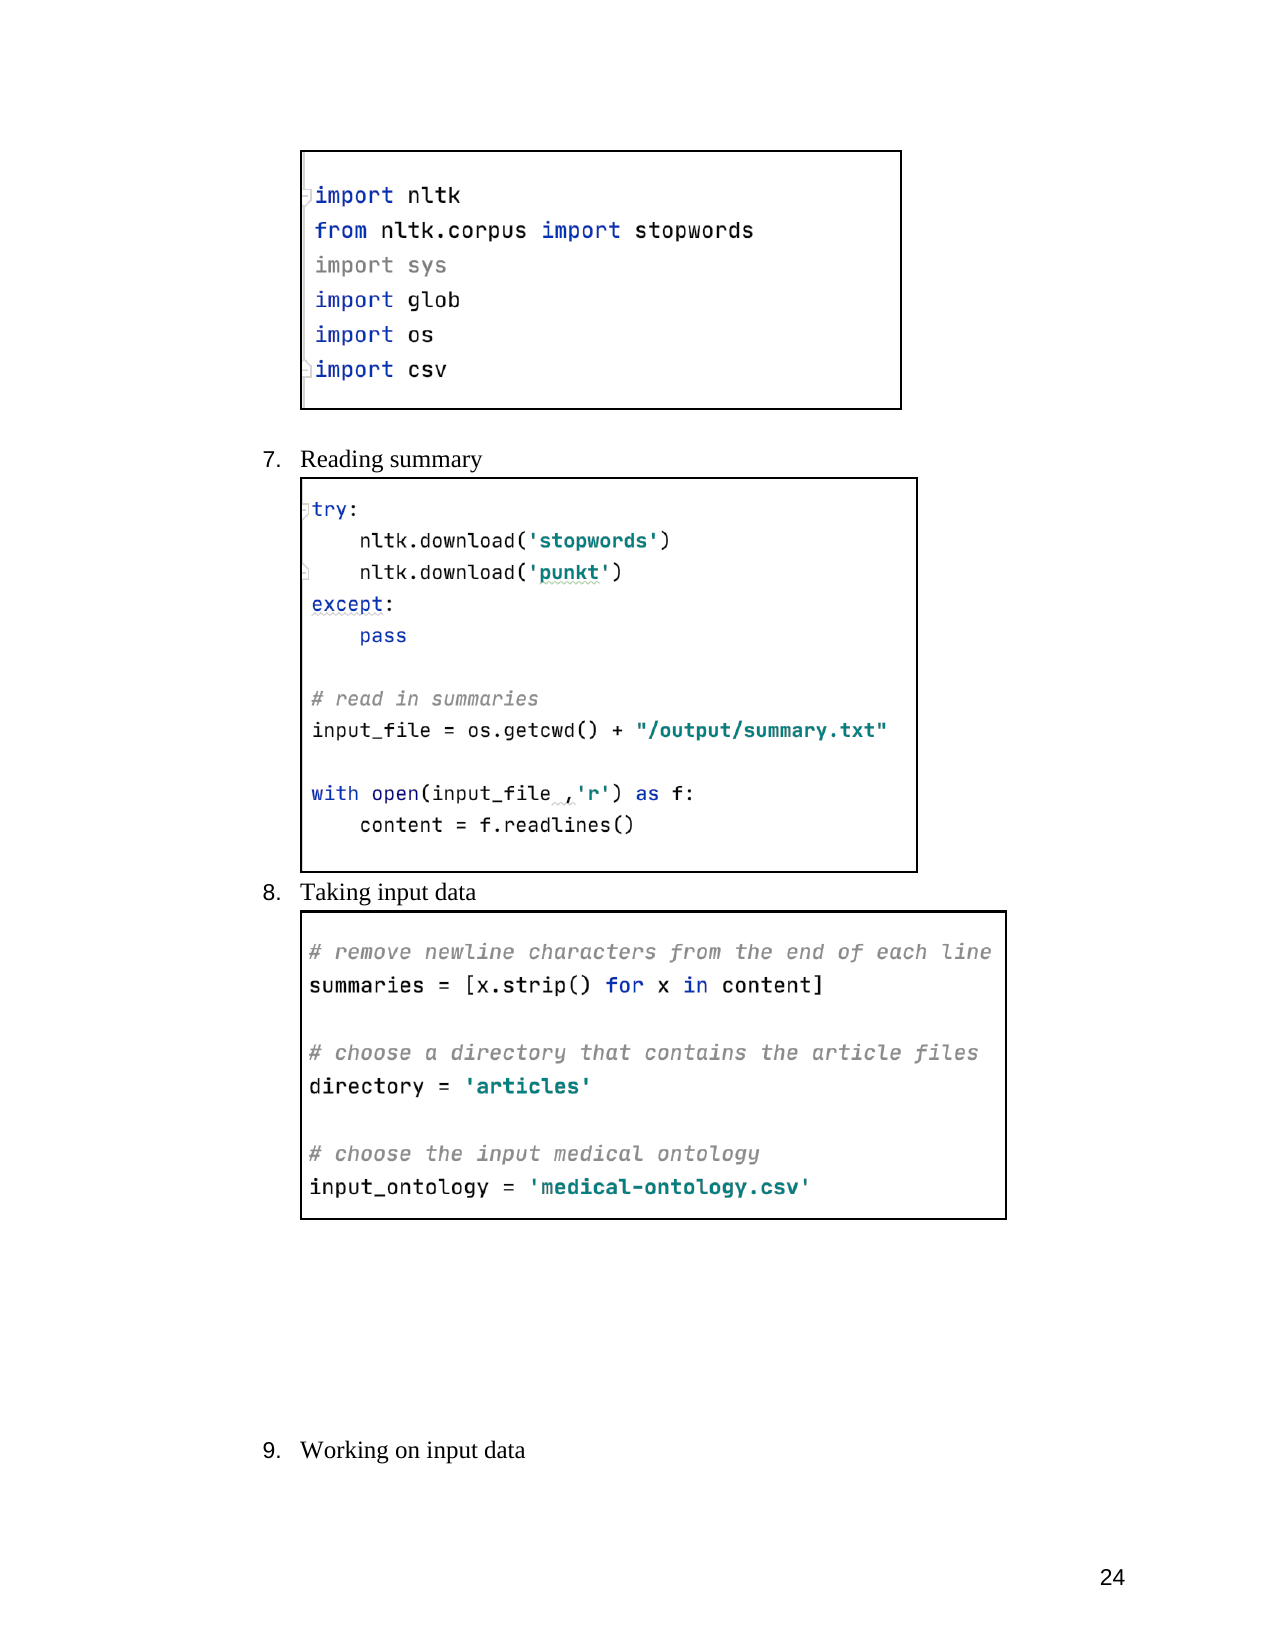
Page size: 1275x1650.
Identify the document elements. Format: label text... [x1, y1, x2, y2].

picture [302, 152, 900, 408]
list Taking input data [262, 877, 1125, 906]
list Working on input data [262, 1435, 1125, 1464]
picture [302, 479, 916, 871]
list Reading summary [262, 444, 1125, 472]
picture [302, 913, 1005, 1218]
